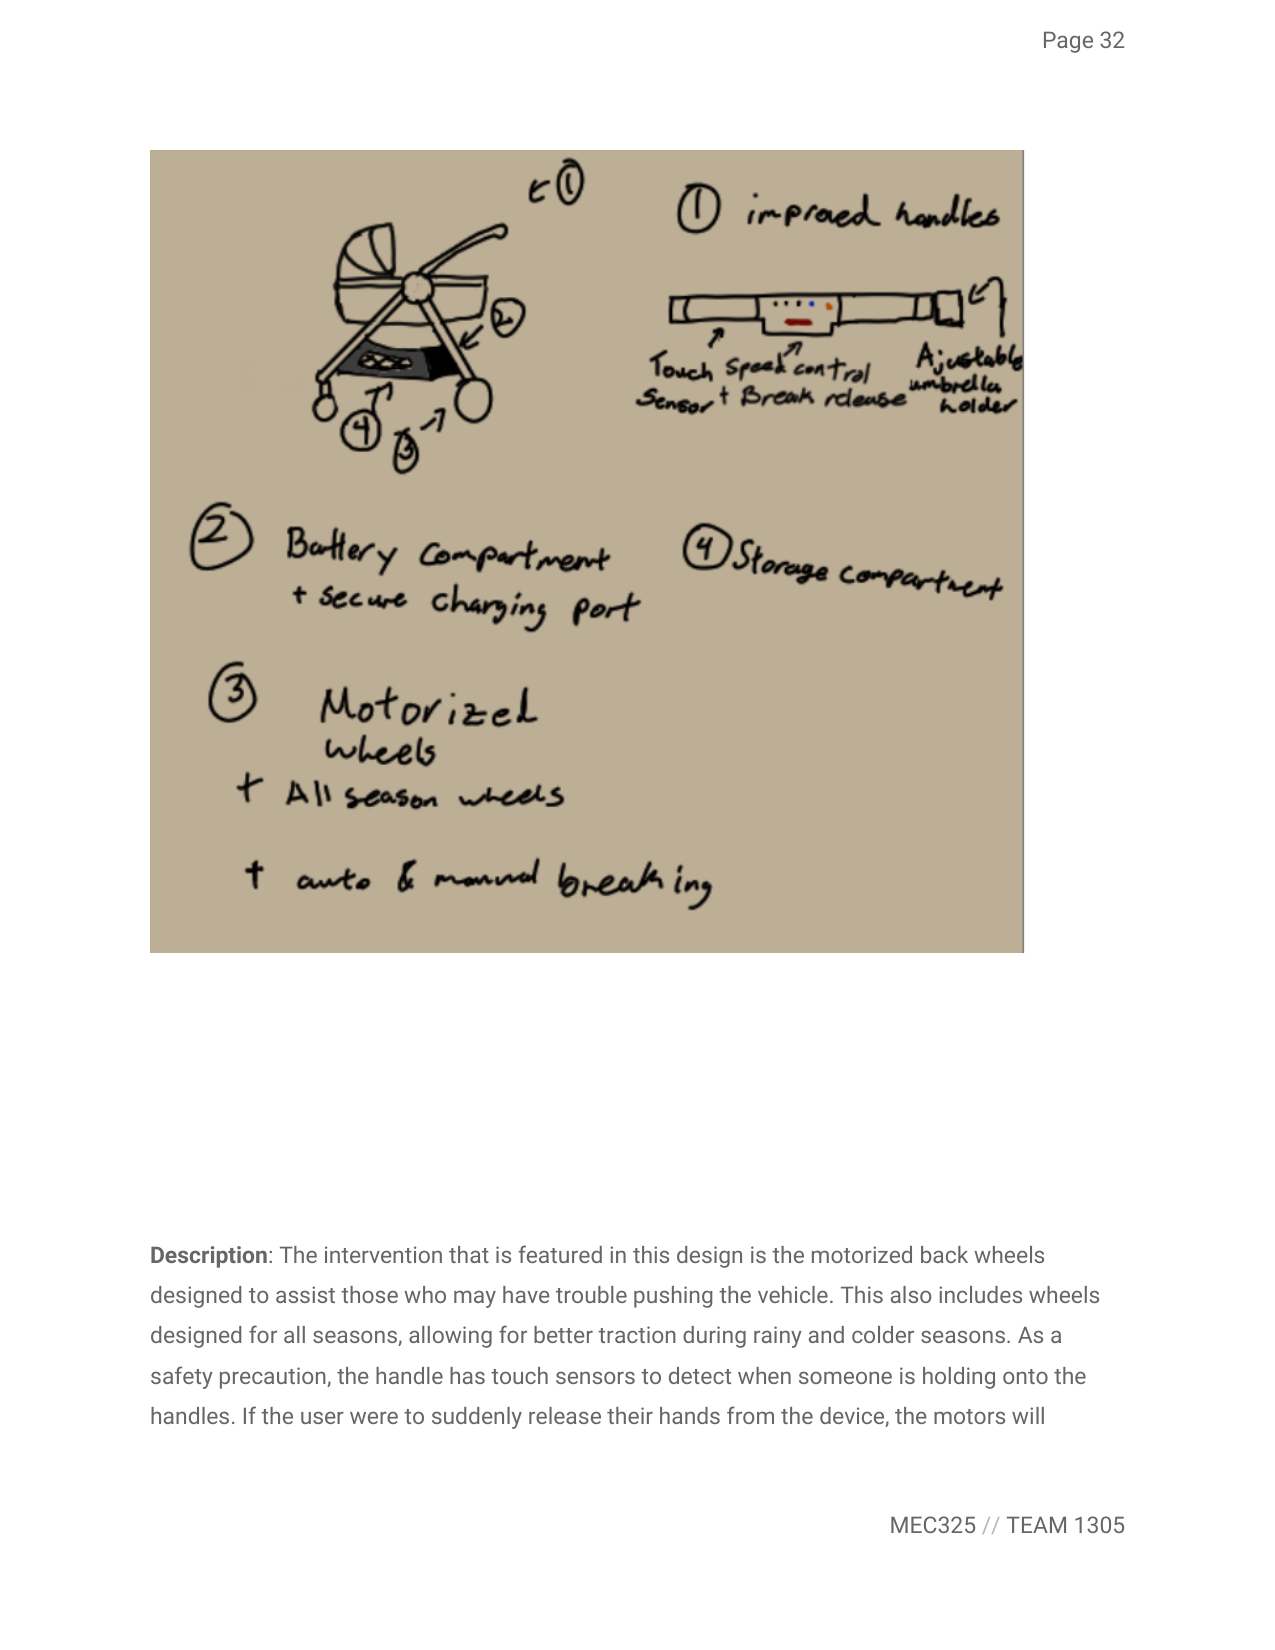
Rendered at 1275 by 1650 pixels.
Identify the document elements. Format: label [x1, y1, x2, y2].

text [150, 1242, 1125, 1430]
picture [150, 150, 1025, 953]
